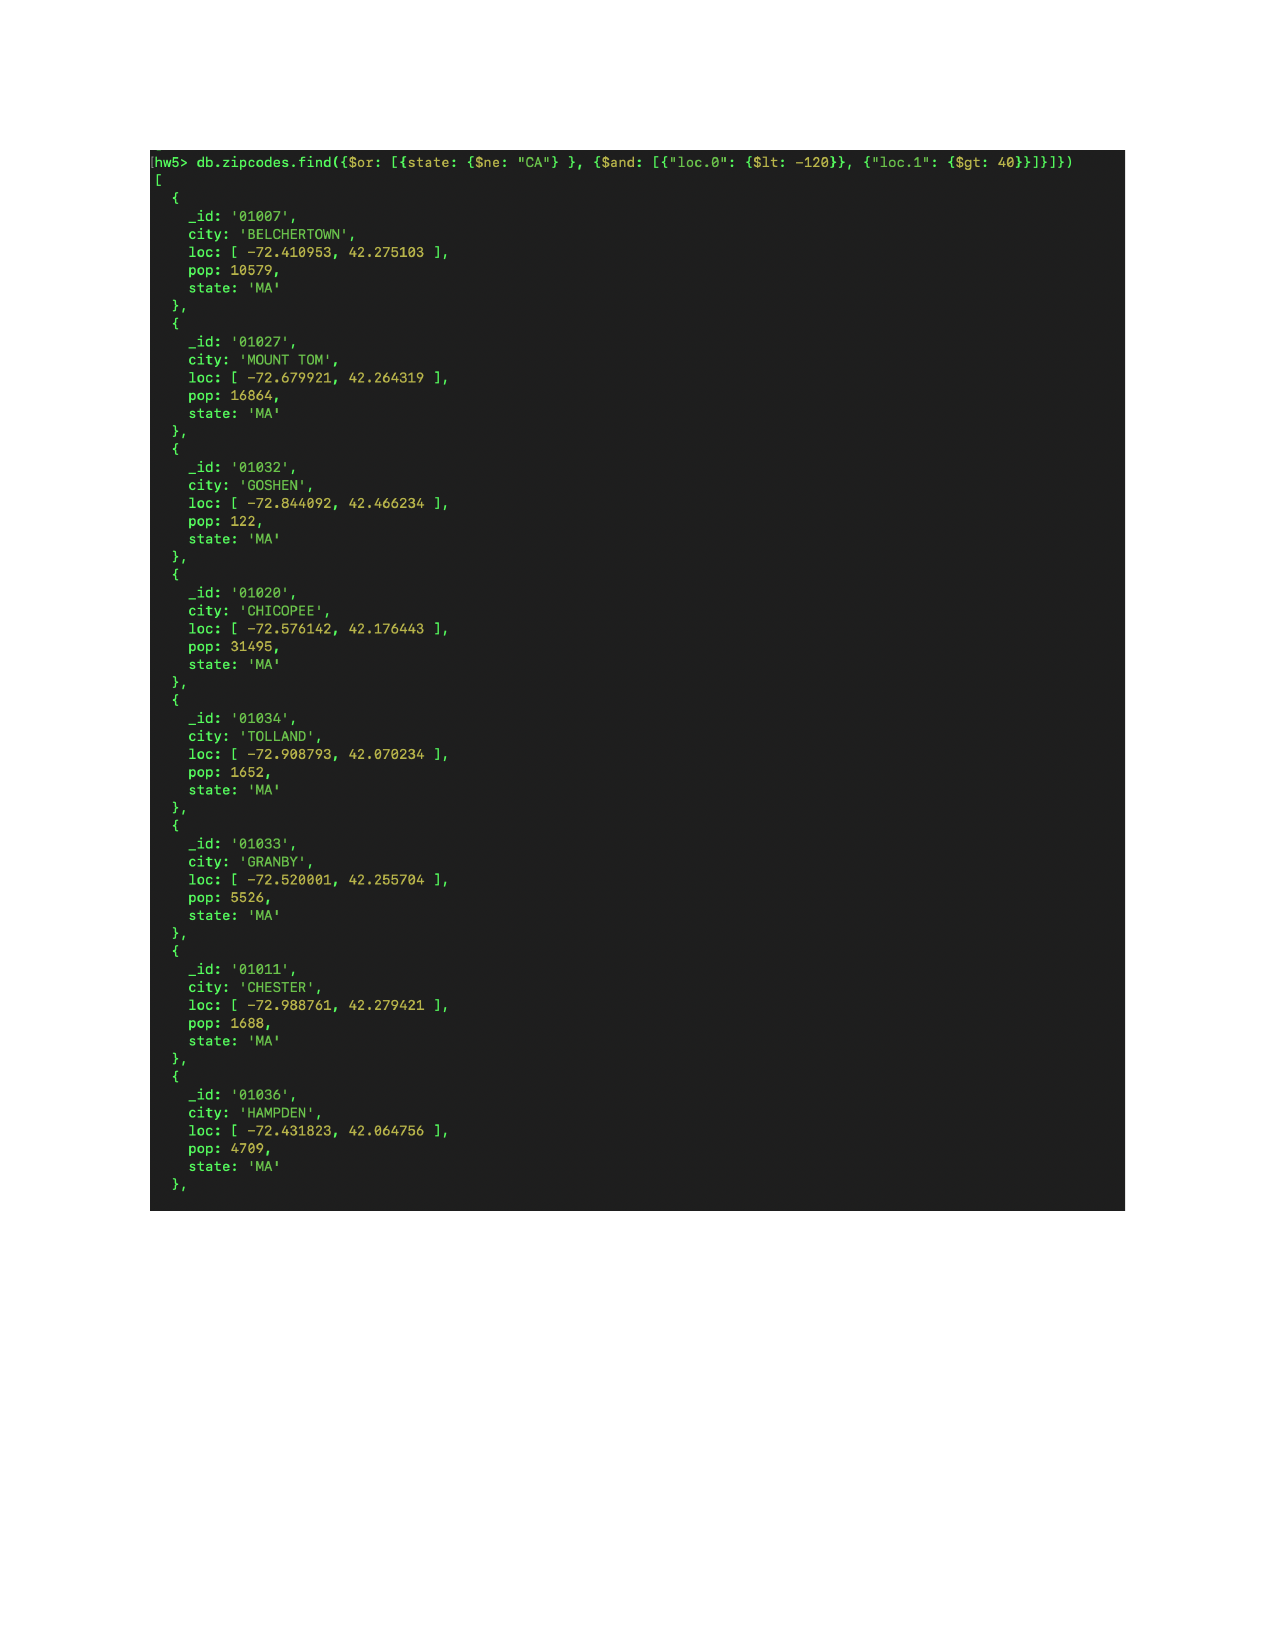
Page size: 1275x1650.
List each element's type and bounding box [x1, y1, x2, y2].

picture [150, 150, 1125, 1211]
